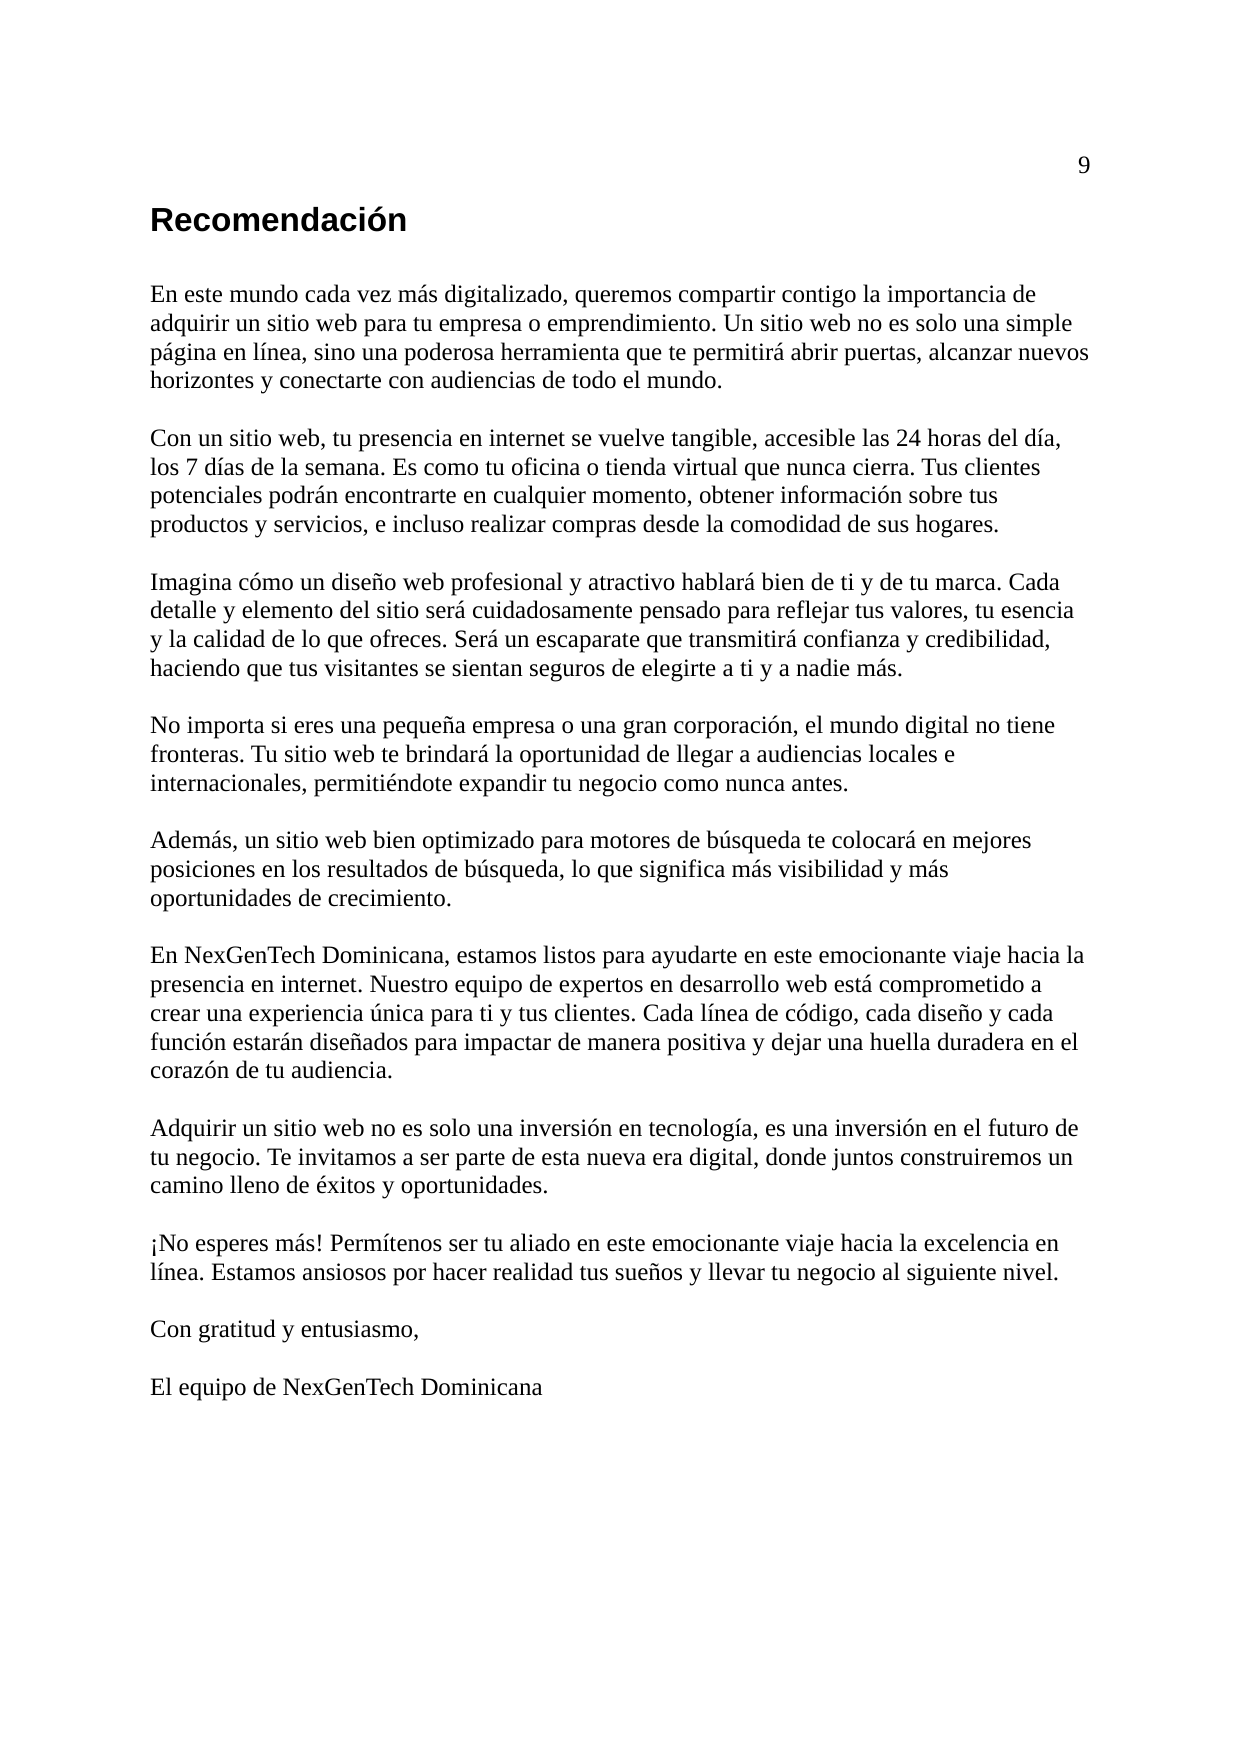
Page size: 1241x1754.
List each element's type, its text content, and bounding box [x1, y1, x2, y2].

text Además, un sitio web bien optimizado para motores de búsqueda te colocará en mejores posiciones en los resultados de búsqueda, lo que significa más visibilidad y más oportunidades de crecimiento. [150, 826, 1090, 912]
text El equipo de NexGenTech Dominicana [150, 1372, 1090, 1401]
text En este mundo cada vez más digitalizado, queremos compartir contigo la importancia de adquirir un sitio web para tu empresa o emprendimiento. Un sitio web no es solo una simple página en línea, sino una poderosa herramienta que te permitirá abrir puertas, alcanzar nuevos horizontes y conectarte con audiencias de todo el mundo. [150, 279, 1090, 394]
text Adquirir un sitio web no es solo una inversión en tecnología, es una inversión en el futuro de tu negocio. Te invitamos a ser parte de esta nueva era digital, donde juntos construiremos un camino lleno de éxitos y oportunidades. [150, 1113, 1090, 1199]
text Imagina cómo un diseño web profesional y atractivo hablará bien de ti y de tu marca. Cada detalle y elemento del sitio será cuidadosamente pensado para reflejar tus valores, tu esencia y la calidad de lo que ofreces. Será un escaparate que transmitirá confianza y credibilidad, haciendo que tus visitantes se sientan seguros de elegirte a ti y a nadie más. [150, 567, 1090, 682]
text No importa si eres una pequeña empresa o una gran corporación, el mundo digital no tiene fronteras. Tu sitio web te brindará la oportunidad de llegar a audiencias locales e internacionales, permitiéndote expandir tu negocio como nunca antes. [150, 711, 1090, 797]
text Con un sitio web, tu presencia en internet se vuelve tangible, accesible las 24 horas del día, los 7 días de la semana. Es como tu oficina o tienda virtual que nunca cierra. Tus clientes potenciales podrán encontrarte en cualquier momento, obtener información sobre tus productos y servicios, e incluso realizar compras desde la comodidad de sus hogares. [150, 423, 1090, 538]
subtitle Recomendación [150, 199, 1090, 238]
text En NexGenTech Dominicana, estamos listos para ayudarte en este emocionante viaje hacia la presencia en internet. Nuestro equipo de expertos en desarrollo web está comprometido a crear una experiencia única para ti y tus clientes. Cada línea de código, cada diseño y cada función estarán diseñados para impactar de manera positiva y dejar una huella duradera en el corazón de tu audiencia. [150, 941, 1090, 1084]
text Con gratitud y entusiasmo, [150, 1314, 1090, 1343]
text ¡No esperes más! Permítenos ser tu aliado en este emocionante viaje hacia la excelencia en línea. Estamos ansiosos por hacer realidad tus sueños y llevar tu negocio al siguiente nivel. [150, 1228, 1090, 1286]
